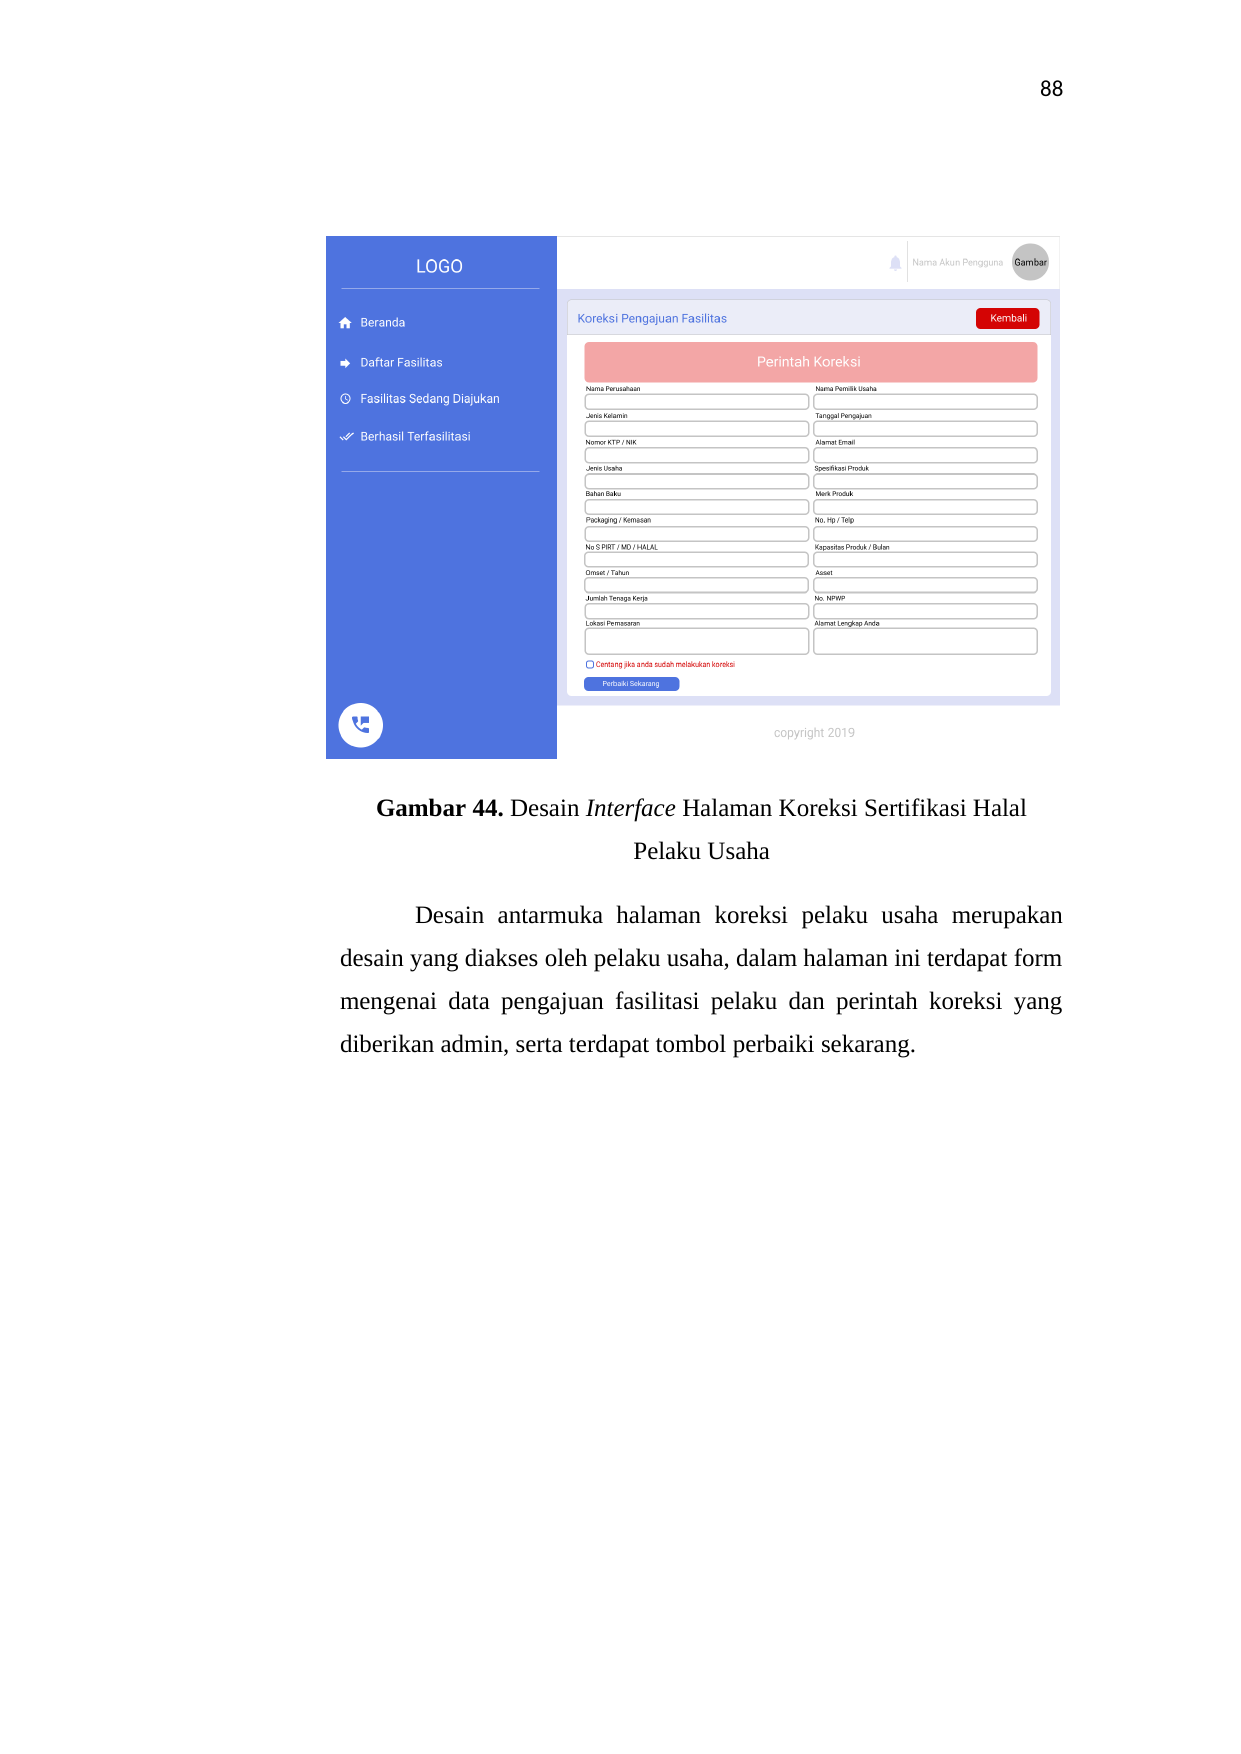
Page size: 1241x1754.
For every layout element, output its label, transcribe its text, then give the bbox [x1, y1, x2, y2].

text Gambar 44. Desain Interface Halaman Koreksi Sertifikasi Halal Pelaku Usaha [340, 793, 1063, 865]
text Desain antarmuka halaman koreksi pelaku usaha merupakan desain yang diakses oleh pelaku usaha, dalam halaman ini terdapat form mengenai data pengajuan fasilitasi pelaku dan perintah koreksi yang diberikan admin, serta terdapat tombol perbaiki sekarang. [340, 900, 1063, 1058]
picture [326, 236, 1060, 759]
